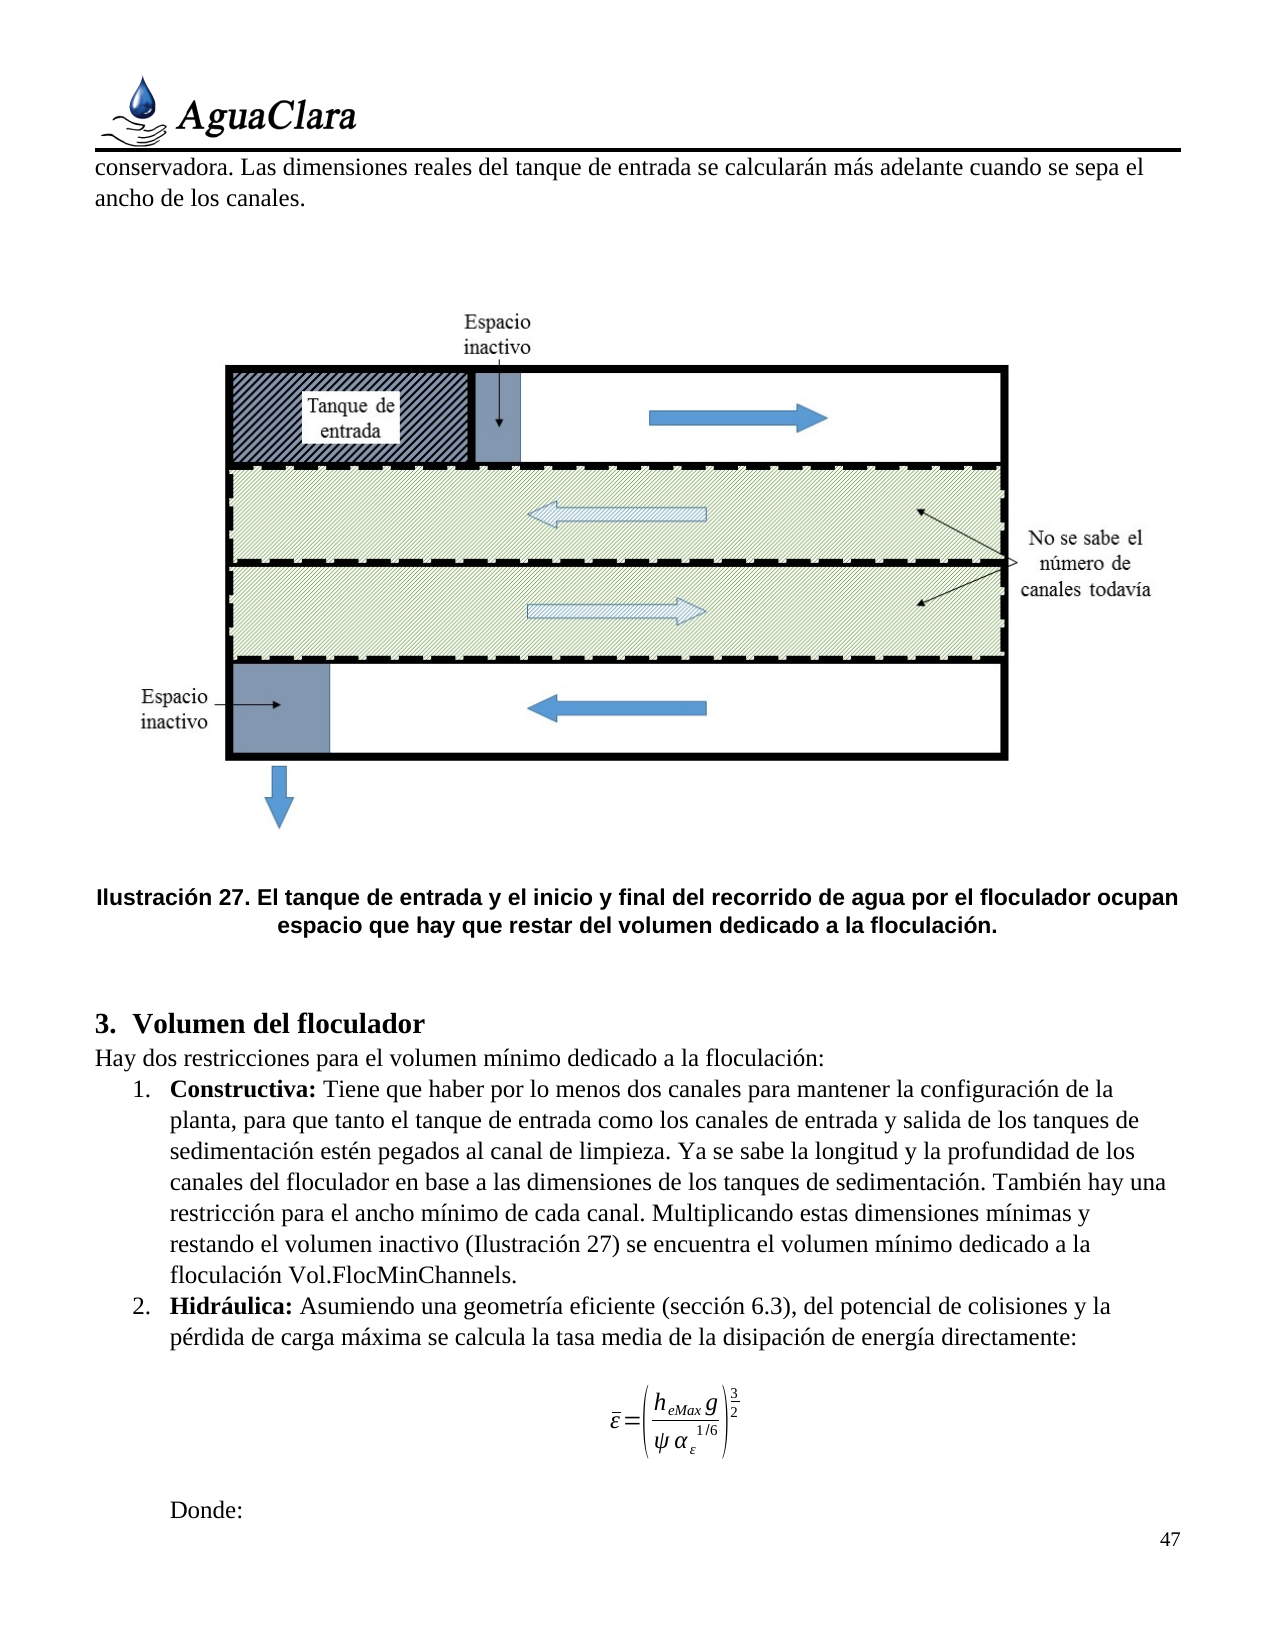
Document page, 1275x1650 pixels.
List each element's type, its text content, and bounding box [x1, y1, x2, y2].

text Hay dos restricciones para el volumen mínimo dedicado a la floculación: [94, 1043, 1181, 1071]
picture [104, 295, 1171, 857]
list Hidráulica: Asumiendo una geometría eficiente (sección 6.3), del potencial de colisiones y la pérdida de carga máxima se calcula la tasa media de la disipación de energía directamente: [132, 1291, 1181, 1351]
picture [94, 75, 373, 148]
text Ilustración 27. El tanque de entrada y el inicio y final del recorrido de agua por el floculador ocupan espacio que hay que restar del volumen dedicado a la floculación. [94, 883, 1181, 938]
subtitle Volumen del floculador [94, 1007, 1181, 1040]
list Donde: [169, 1495, 1181, 1523]
list Constructiva: Tiene que haber por lo menos dos canales para mantener la configuración de la planta, para que tanto el tanque de entrada como los canales de entrada y salida de los tanques de sedimentación estén pegados al canal de limpieza. Ya se sabe la longitud y la profundidad de los canales del floculador en base a las dimensiones de los tanques de sedimentación. También hay una restricción para el ancho mínimo de cada canal. Multiplicando estas dimensiones mínimas y restando el volumen inactivo (Ilustración 25) se encuentra el volumen mínimo dedicado a la floculación Vol.FlocMinChannels. [132, 1074, 1181, 1289]
